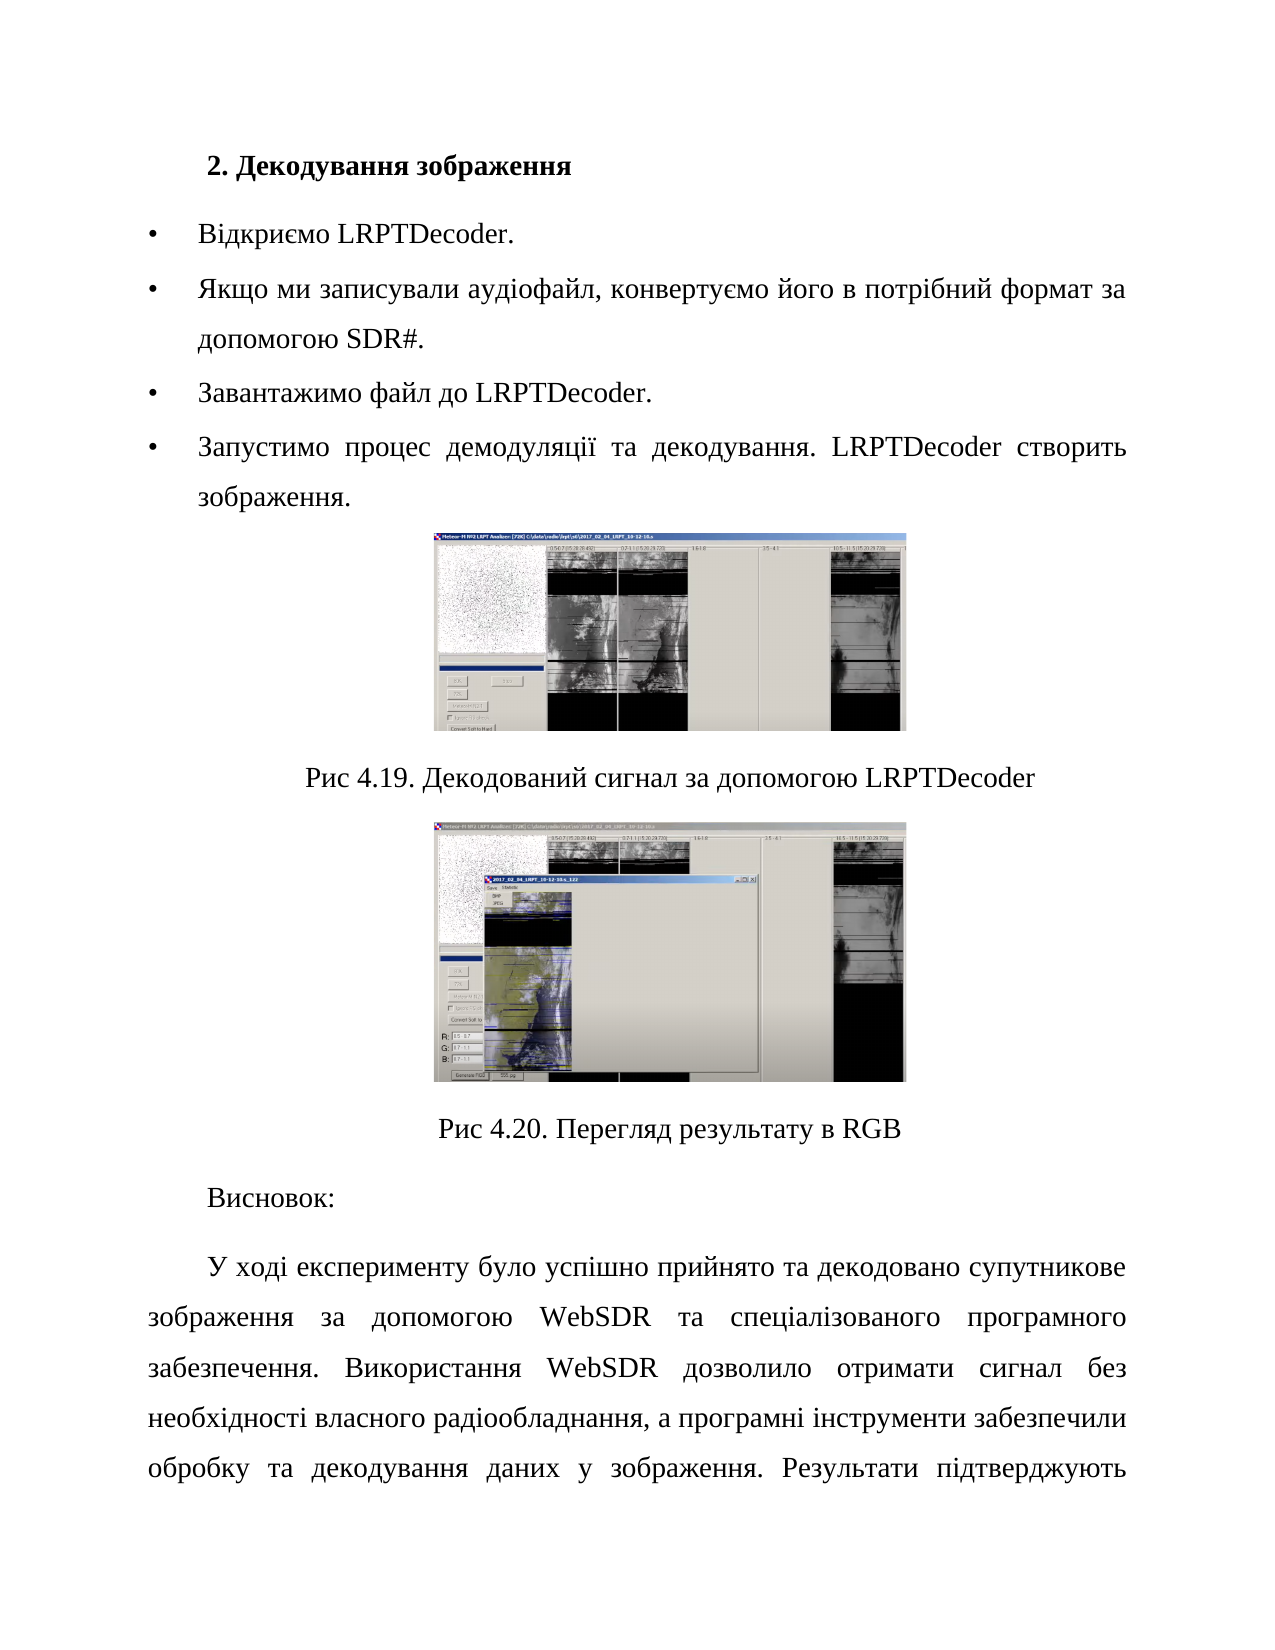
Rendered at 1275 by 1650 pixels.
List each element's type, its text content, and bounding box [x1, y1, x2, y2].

list Відкриємо LRPTDecoder. [148, 217, 1127, 250]
picture [433, 822, 907, 1082]
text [148, 1249, 1127, 1484]
text Висновок: [148, 1180, 1127, 1214]
text 2. Декодування зображення [148, 148, 1127, 181]
list Якщо ми записували аудіофайл, конвертуємо його в потрібний формат за допомогою SDR#. [148, 271, 1127, 354]
text Рис 4.19. Декодований сигнал за допомогою LRPTDecoder [148, 760, 1127, 793]
text Рис 4.20. Перегляд результату в RGB [148, 1111, 1127, 1144]
list Завантажимо файл до LRPTDecoder. [148, 375, 1127, 409]
picture [433, 533, 907, 731]
list Запустимо процес демодуляції та декодування. LRPTDecoder створить зображення. [148, 429, 1127, 513]
